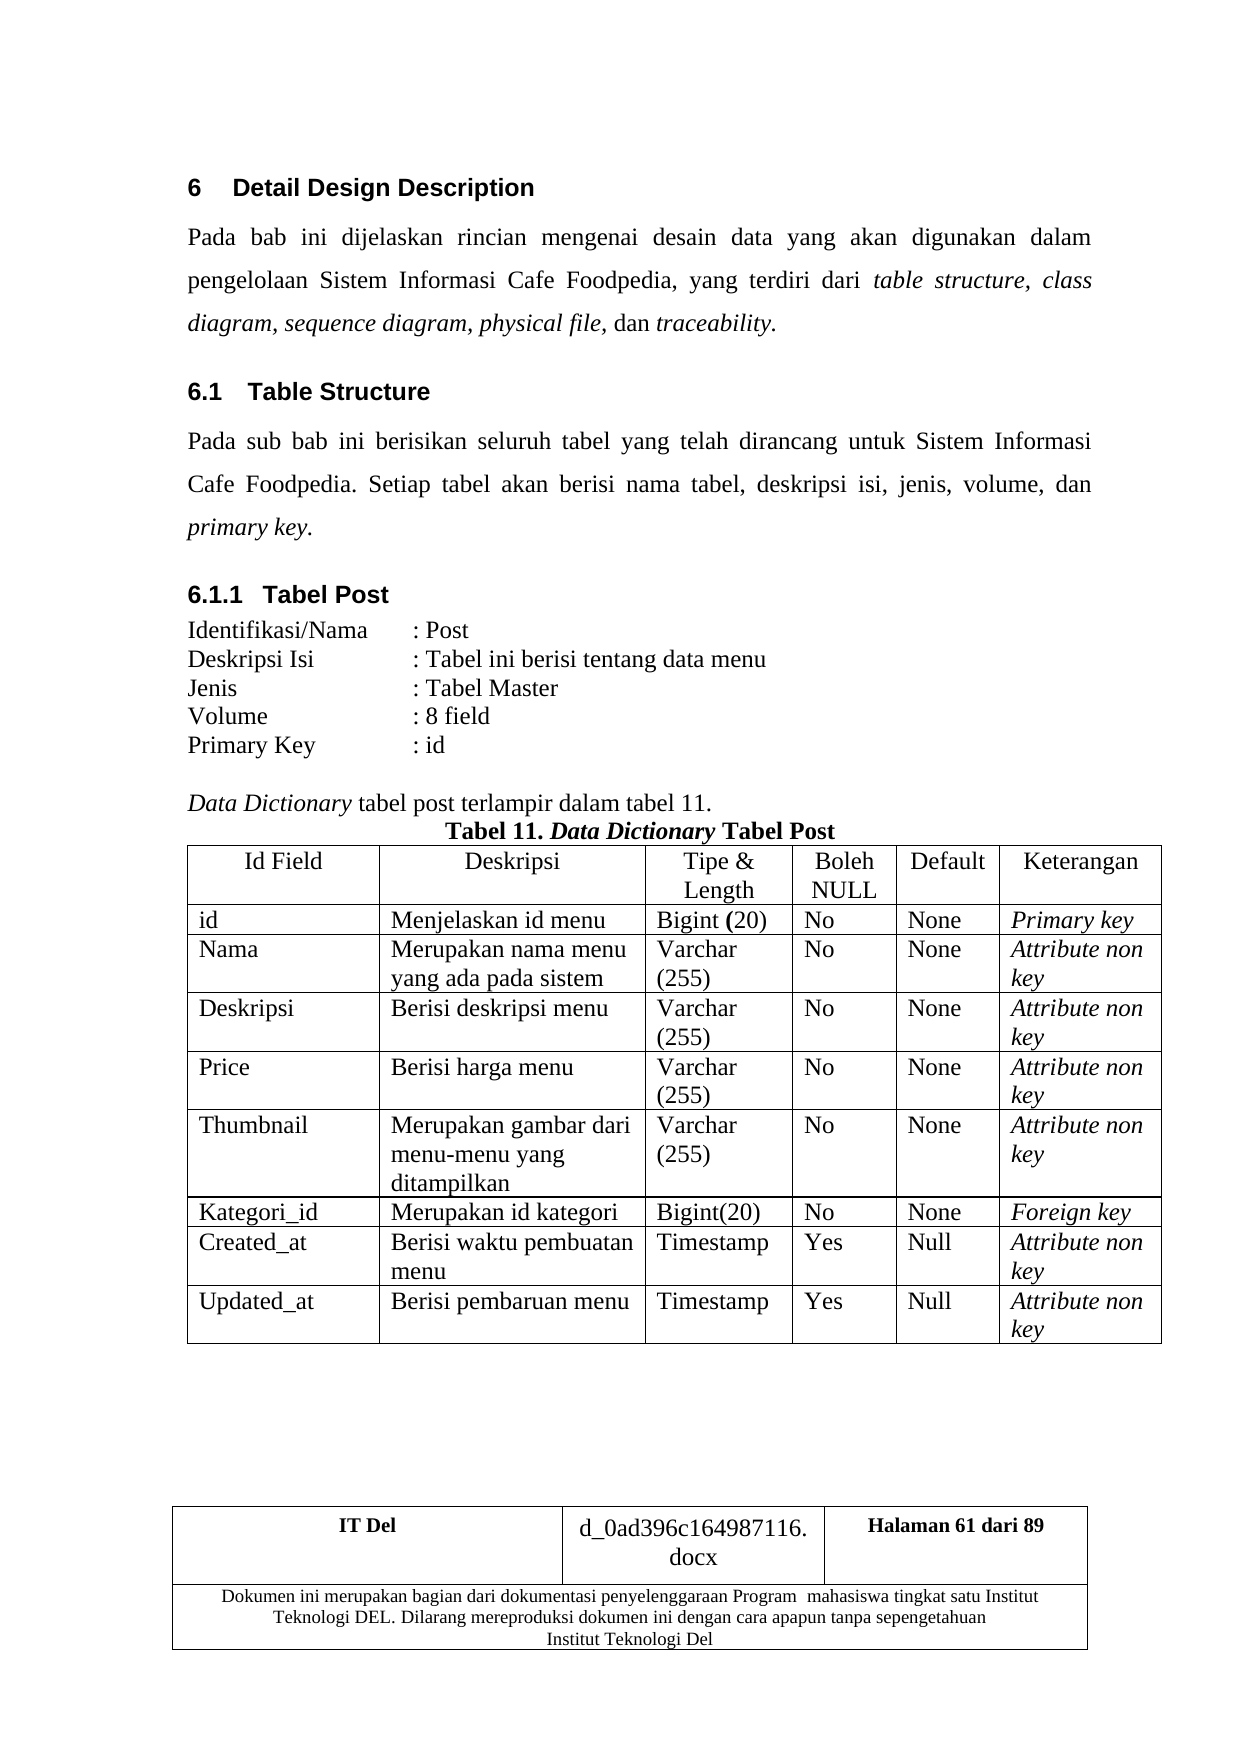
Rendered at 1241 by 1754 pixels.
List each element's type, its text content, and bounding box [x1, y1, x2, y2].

table_cell No [793, 1052, 896, 1109]
text Primary Key : id [187, 730, 1092, 759]
table_cell Yes [793, 1227, 896, 1285]
text Tabel 11. Data Dictionary Tabel Post [187, 816, 1092, 845]
table_cell Price [188, 1052, 379, 1109]
table_cell Berisi waktu pembuatan menu [380, 1227, 645, 1285]
table_cell Yes [793, 1286, 896, 1343]
table_cell id [188, 905, 379, 933]
text Pada bab ini dijelaskan rincian mengenai desain data yang akan digunakan dalam pengelolaan Sistem Informasi Cafe Foodpedia, yang terdiri dari table structure, class diagram, sequence diagram, physical file, dan traceability. [187, 222, 1092, 337]
table_cell Timestamp [646, 1227, 792, 1285]
table_cell Varchar (255) [646, 993, 792, 1051]
table_cell Varchar (255) [646, 1052, 792, 1109]
text Identifikasi/Nama : Post [187, 615, 1092, 644]
table_cell Null [897, 1286, 999, 1343]
table_cell Kategori_id [188, 1198, 379, 1226]
table_cell Null [897, 1227, 999, 1285]
table_header Tipe & Length [646, 846, 792, 904]
table_header Boleh NULL [793, 846, 896, 904]
table_cell Nama [188, 935, 379, 992]
table_cell Varchar (255) [646, 1110, 792, 1196]
table_cell Foreign key [1000, 1198, 1161, 1226]
table_cell Deskripsi [188, 993, 379, 1051]
table_cell Merupakan nama menu yang ada pada sistem [380, 935, 645, 992]
subtitle Table Structure [187, 376, 1092, 405]
table_cell No [793, 993, 896, 1051]
table_cell Menjelaskan id menu [380, 905, 645, 933]
table_cell Timestamp [646, 1286, 792, 1343]
table_cell Attribute non key [1000, 1286, 1161, 1343]
table_cell Updated_at [188, 1286, 379, 1343]
table_header Default [897, 846, 999, 904]
table_header Keterangan [1000, 846, 1161, 904]
table_cell Bigint(20) [646, 1198, 792, 1226]
table_cell Attribute non key [1000, 1110, 1161, 1196]
table_cell Varchar (255) [646, 935, 792, 992]
table_cell Merupakan id kategori [380, 1198, 645, 1226]
table_header Deskripsi [380, 846, 645, 904]
table_cell Attribute non key [1000, 993, 1161, 1051]
table_header Id Field [188, 846, 379, 904]
table_cell No [793, 1198, 896, 1226]
text Data Dictionary tabel post terlampir dalam tabel 11. [187, 788, 1092, 816]
subtitle Detail Design Description [187, 173, 1092, 201]
table_cell Primary key [1000, 905, 1161, 933]
text Deskripsi Isi : Tabel ini berisi tentang data menu [187, 644, 1092, 673]
table_cell Attribute non key [1000, 1052, 1161, 1109]
table_cell None [897, 905, 999, 933]
table_cell No [793, 1110, 896, 1196]
table_cell Attribute non key [1000, 1227, 1161, 1285]
table_cell None [897, 1198, 999, 1226]
table_cell Bigint (20) [646, 905, 792, 933]
table_cell Created_at [188, 1227, 379, 1285]
table_cell Berisi pembaruan menu [380, 1286, 645, 1343]
table_cell Merupakan gambar dari menu-menu yang ditampilkan [380, 1110, 645, 1196]
table_cell None [897, 1110, 999, 1196]
table_cell No [793, 905, 896, 933]
table_cell None [897, 935, 999, 992]
table_cell No [793, 935, 896, 992]
table_cell Thumbnail [188, 1110, 379, 1196]
text Volume : 8 field [187, 701, 1092, 730]
text Jenis : Tabel Master [187, 673, 1092, 701]
table_cell Berisi harga menu [380, 1052, 645, 1109]
text Pada sub bab ini berisikan seluruh tabel yang telah dirancang untuk Sistem Informasi Cafe Foodpedia. Setiap tabel akan berisi nama tabel, deskripsi isi, jenis, volume, dan primary key. [187, 426, 1092, 541]
table_cell Attribute non key [1000, 935, 1161, 992]
subtitle Tabel Post [187, 580, 1092, 609]
table_cell Berisi deskripsi menu [380, 993, 645, 1051]
table_cell None [897, 1052, 999, 1109]
table_cell None [897, 993, 999, 1051]
